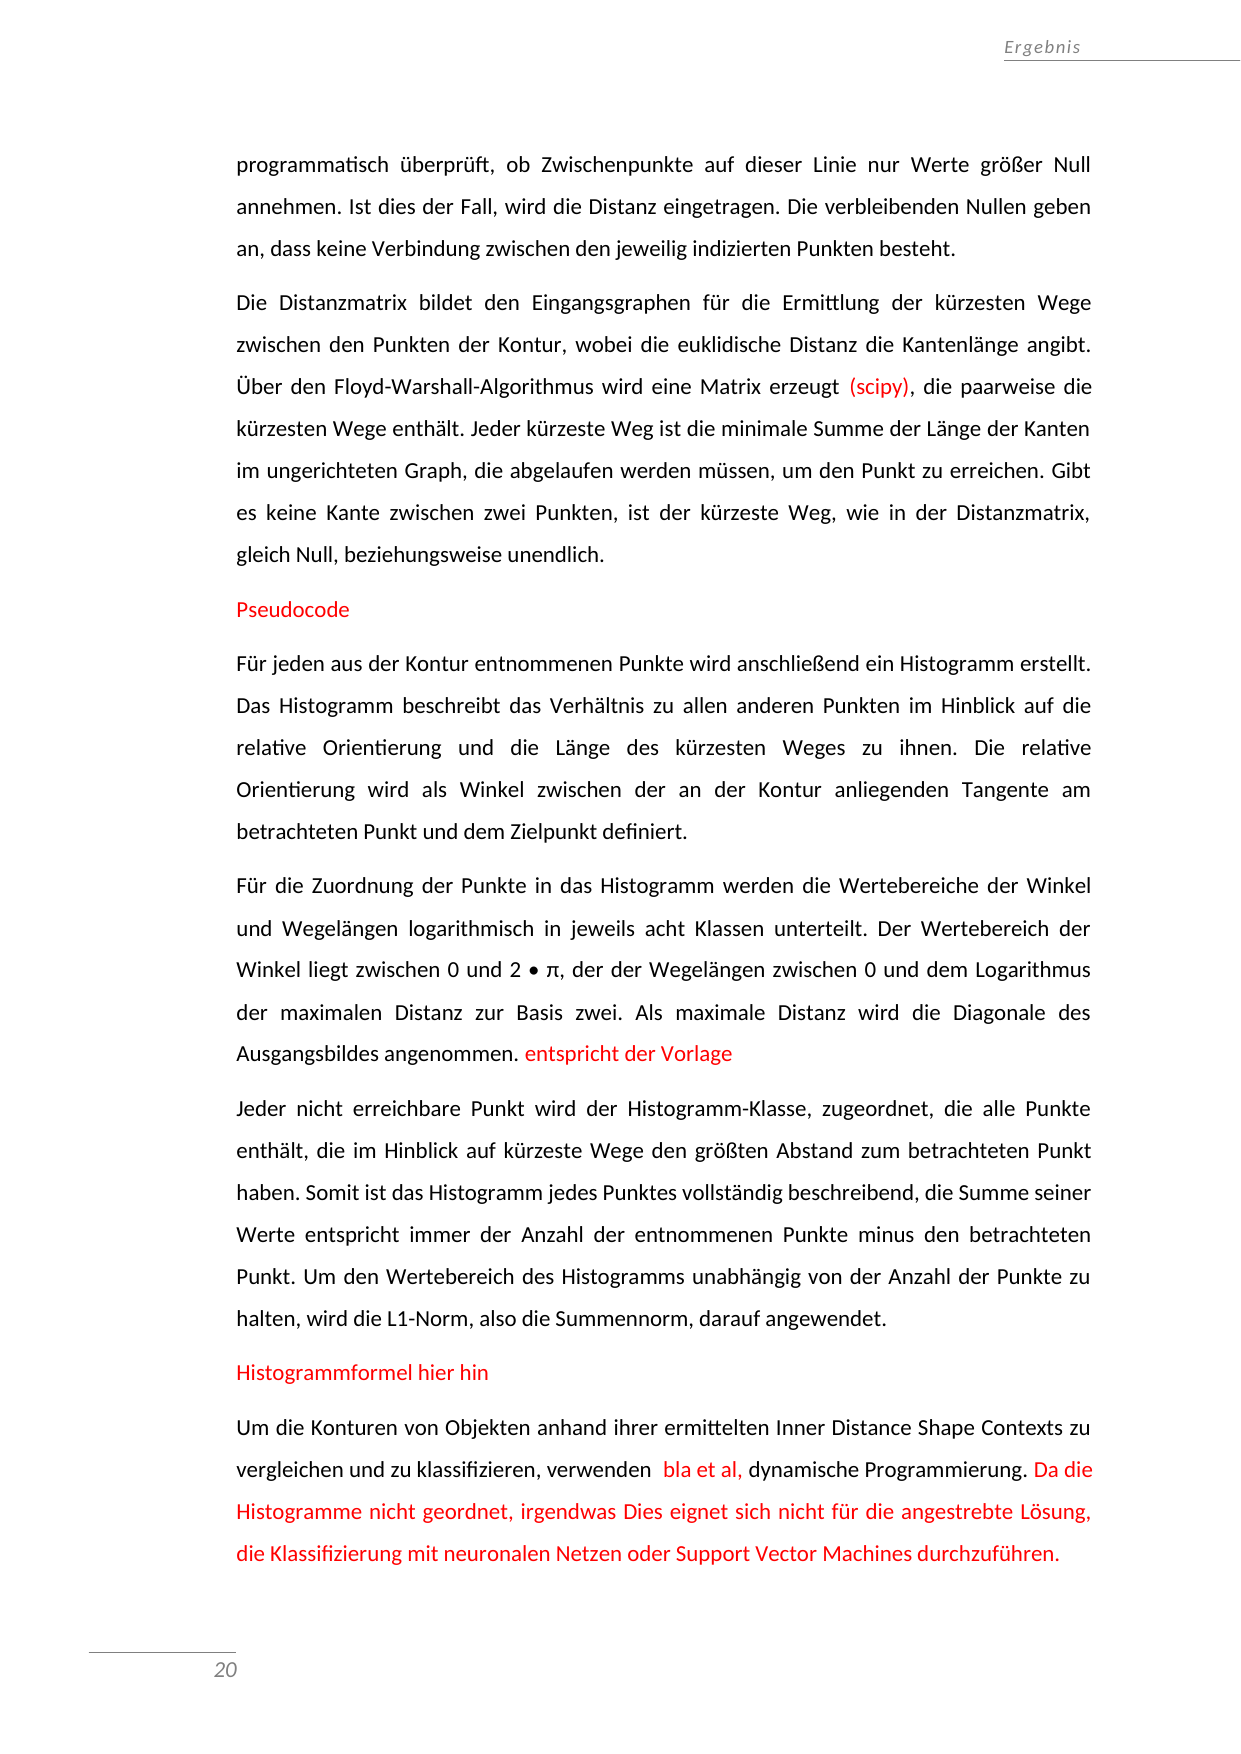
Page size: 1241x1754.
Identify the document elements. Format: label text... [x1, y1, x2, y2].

text Pseudocode [236, 595, 1093, 623]
text Die Distanzmatrix bildet den Eingangsgraphen für die Ermittlung der kürzesten Wege zwischen den Punkten der Kontur, wobei die euklidische Distanz die Kantenlänge angibt. Über den Floyd-Warshall-Algorithmus wird eine Matrix erzeugt (scipy), die paarweise die kürzesten Wege enthält. Jeder kürzeste Weg ist die minimale Summe der Länge der Kanten im ungerichteten Graph, die abgelaufen werden müssen, um den Punkt zu erreichen. Gibt es keine Kante zwischen zwei Punkten, ist der kürzeste Weg, wie in der Distanzmatrix, gleich Null, beziehungsweise unendlich. [236, 288, 1093, 568]
text Für jeden aus der Kontur entnommenen Punkte wird anschließend ein Histogramm erstellt. Das Histogramm beschreibt das Verhältnis zu allen anderen Punkten im Hinblick auf die relative Orientierung und die Länge des kürzesten Weges zu ihnen. Die relative Orientierung wird als Winkel zwischen der an der Kontur anliegenden Tangente am betrachteten Punkt und dem Zielpunkt definiert. [236, 649, 1093, 845]
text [236, 150, 1093, 262]
text Jeder nicht erreichbare Punkt wird der Histogramm-Klasse, zugeordnet, die alle Punkte enthält, die im Hinblick auf kürzeste Wege den größten Abstand zum betrachteten Punkt haben. Somit ist das Histogramm jedes Punktes vollständig beschreibend, die Summe seiner Werte entspricht immer der Anzahl der entnommenen Punkte minus den betrachteten Punkt. Um den Wertebereich des Histogramms unabhängig von der Anzahl der Punkte zu halten, wird die L1-Norm, also die Summennorm, darauf angewendet. [236, 1094, 1093, 1332]
text Für die Zuordnung der Punkte in das Histogramm werden die Wertebereiche der Winkel und Wegelängen logarithmisch in jeweils acht Klassen unterteilt. Der Wertebereich der Winkel liegt zwischen 0 und 2 • π, der der Wegelängen zwischen 0 und dem Logarithmus der maximalen Distanz zur Basis zwei. Als maximale Distanz wird die Diagonale des Ausgangsbildes angenommen. entspricht der Vorlage [236, 872, 1093, 1068]
text Histogrammformel hier hin [236, 1358, 1093, 1386]
text Um die Konturen von Objekten anhand ihrer ermittelten Inner Distance Shape Contexts zu vergleichen und zu klassifizieren, verwenden bla et al, dynamische Programmierung. Da die Histogramme nicht geordnet, irgendwas Dies eignet sich nicht für die angestrebte Lösung, die Klassifizierung mit neuronalen Netzen oder Support Vector Machines durchzuführen. [236, 1413, 1093, 1567]
